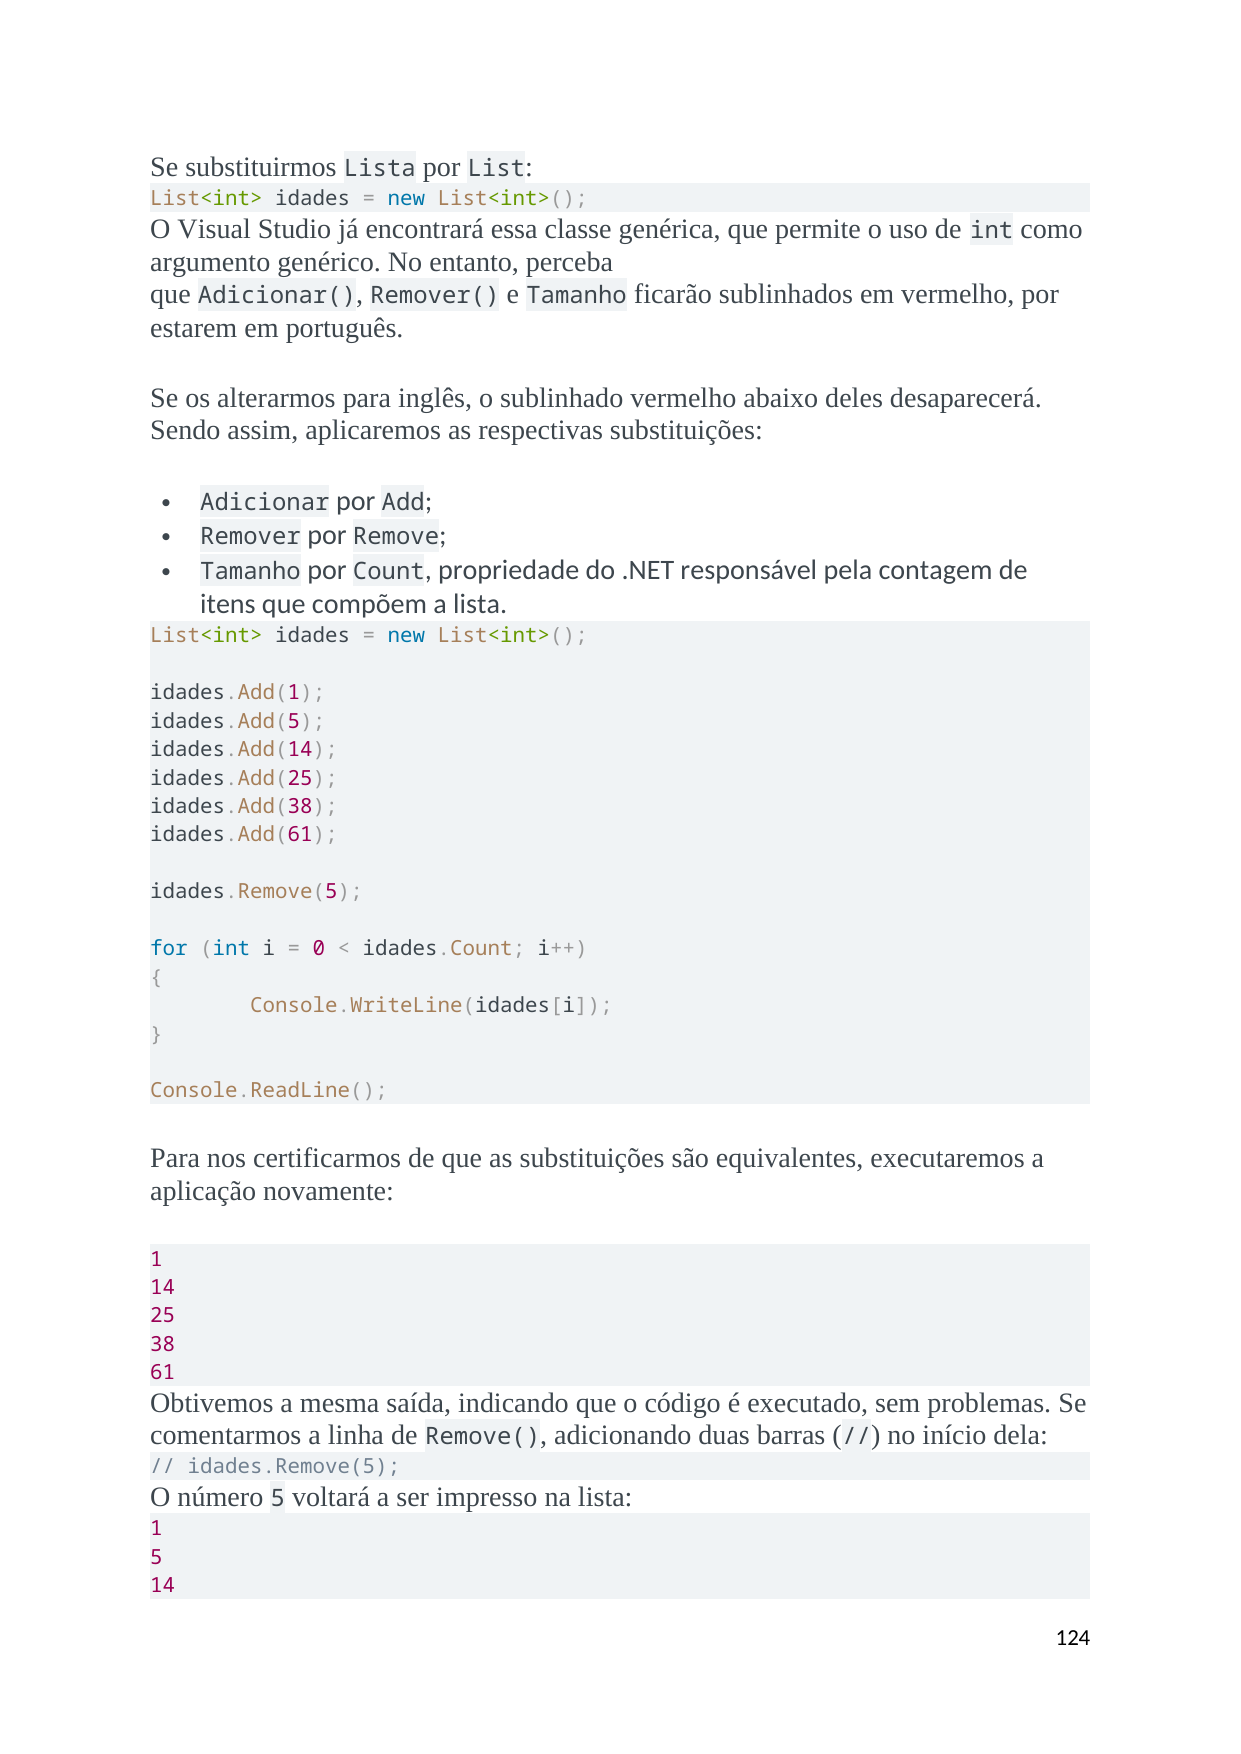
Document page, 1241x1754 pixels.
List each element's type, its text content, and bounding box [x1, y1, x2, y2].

text Para nos certificarmos de que as substituições são equivalentes, executaremos a aplicação novamente: [150, 1141, 1090, 1206]
text Console.ReadLine(); [150, 1076, 1090, 1104]
text O Visual Studio já encontrará essa classe genérica, que permite o uso de int como argumento genérico. No entanto, perceba que Adicionar(), Remover() e Tamanho ficarão sublinhados em vermelho, por estarem em português. [150, 212, 1090, 343]
text for (int i = 0 < idades.Count; i++) [150, 933, 1090, 962]
text 61 [150, 1357, 1090, 1386]
text 38 [150, 1329, 1090, 1357]
text 1 [150, 1513, 1090, 1542]
text 14 [150, 1570, 1090, 1599]
text Se os alterarmos para inglês, o sublinhado vermelho abaixo deles desaparecerá. Sendo assim, aplicaremos as respectivas substituições: [150, 381, 1090, 446]
list Remover por Remove; [162, 517, 1090, 552]
text 5 [150, 1542, 1090, 1570]
list Adicionar por Add; [162, 483, 1090, 517]
text // idades.Remove(5); [150, 1452, 1090, 1480]
text idades.Add(5); [150, 706, 1090, 734]
text Obtivemos a mesma saída, indicando que o código é executado, sem problemas. Se comentarmos a linha de Remove(), adicionando duas barras (//) no início dela: [150, 1386, 1090, 1452]
text List<int> idades = new List<int>(); [150, 621, 1090, 649]
text { [150, 962, 1090, 990]
list Tamanho por Count, propriedade do .NET responsável pela contagem de itens que compõem a lista. [162, 552, 1090, 621]
text Se substituirmos Lista por List: [150, 150, 1090, 183]
text idades.Add(14); [150, 734, 1090, 763]
text O número 5 voltará a ser impresso na lista: [150, 1480, 1090, 1513]
text idades.Add(25); [150, 763, 1090, 791]
text 25 [150, 1301, 1090, 1329]
text 1 [150, 1244, 1090, 1272]
text List<int> idades = new List<int>(); [150, 183, 1090, 212]
text idades.Add(61); [150, 819, 1090, 848]
text idades.Add(38); [150, 791, 1090, 819]
text idades.Remove(5); [150, 876, 1090, 905]
text idades.Add(1); [150, 677, 1090, 706]
text } [150, 1019, 1090, 1047]
text Console.WriteLine(idades[i]); [150, 990, 1090, 1019]
text 14 [150, 1272, 1090, 1301]
